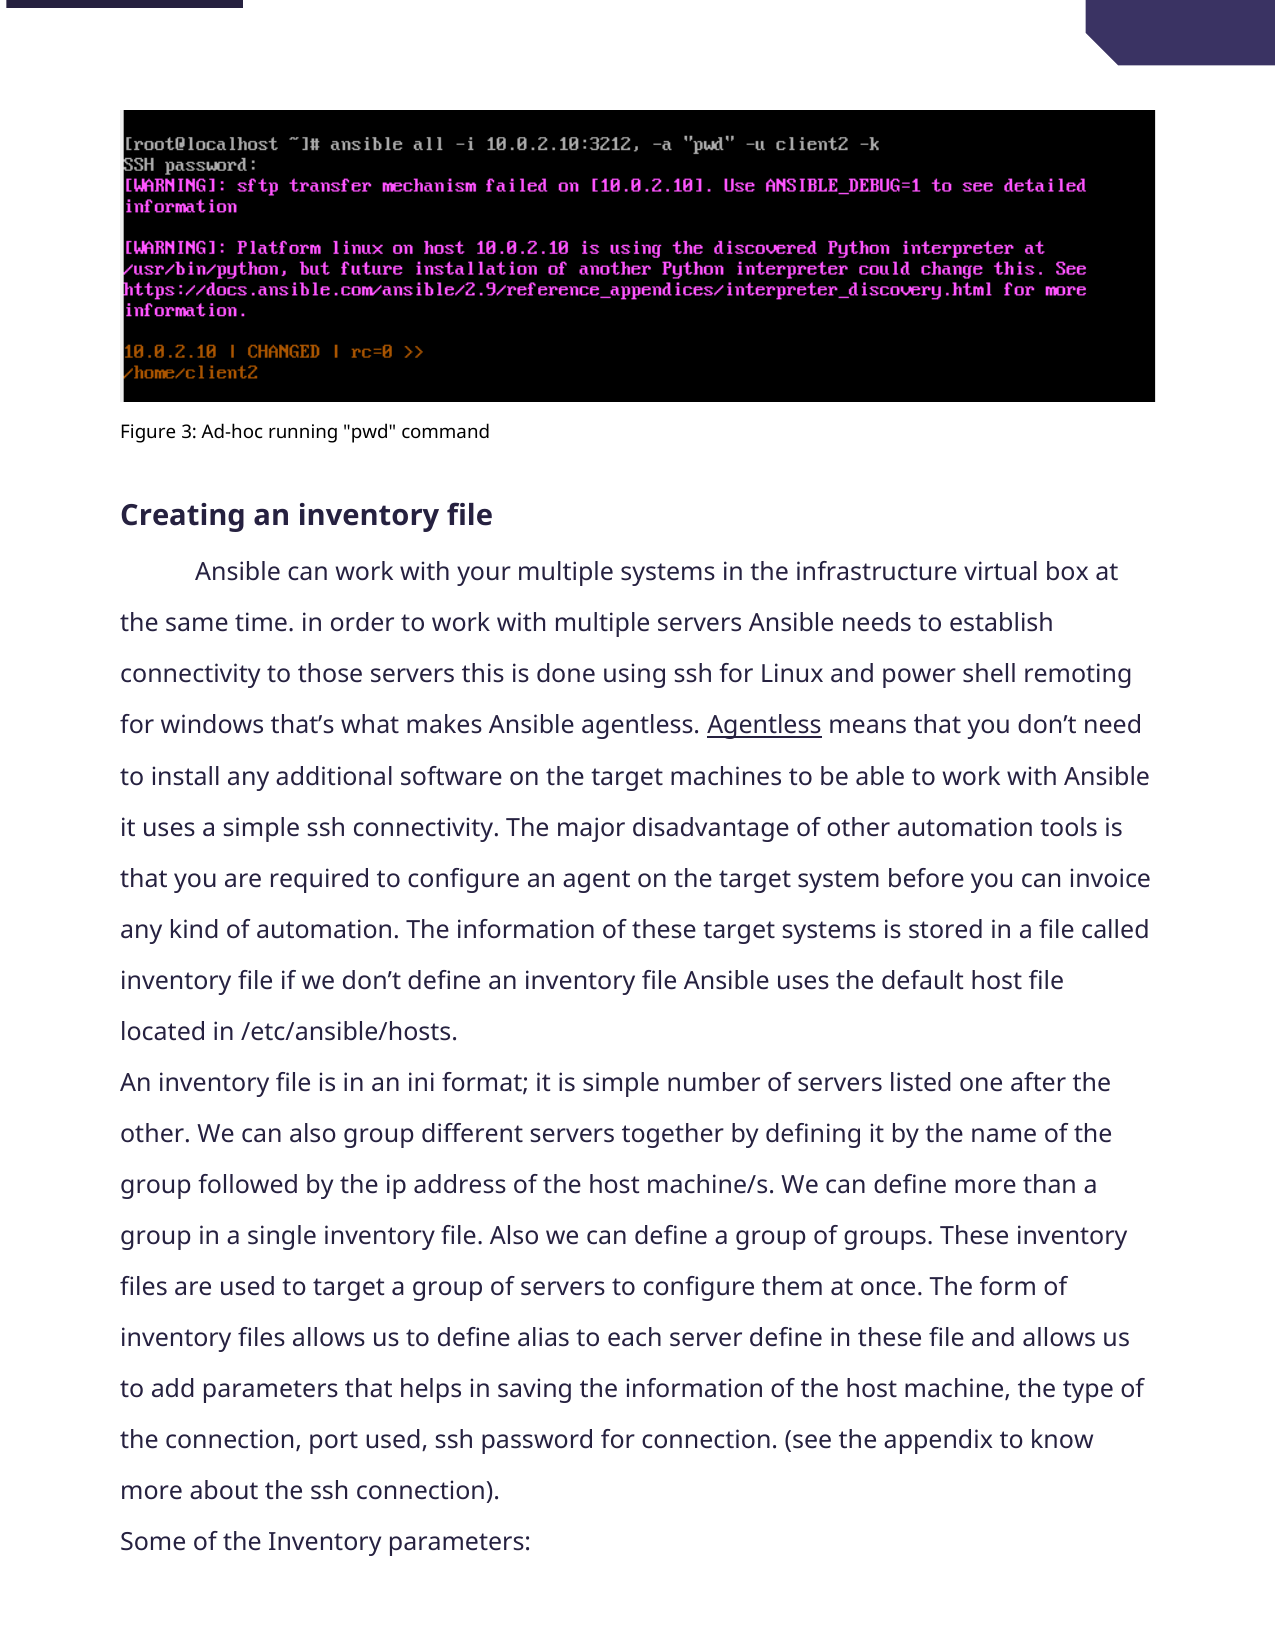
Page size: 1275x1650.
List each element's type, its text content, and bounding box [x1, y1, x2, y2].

subtitle Creating an inventory file [120, 494, 1155, 534]
text Figure 3: Ad-hoc running "pwd" command [120, 418, 1155, 444]
text Some of the Inventory parameters: [120, 1524, 1155, 1558]
picture [120, 110, 1155, 402]
text An inventory file is in an ini format; it is simple number of servers listed one after the other. We can also group different servers together by defining it by the name of the group followed by the ip address of the host machine/s. We can define more than a group in a single inventory file. Also we can define a group of groups. These inventory files are used to target a group of servers to configure them at once. The form of inventory files allows us to define alias to each server define in these file and allows us to add parameters that helps in saving the information of the host machine, the type of the connection, port used, ssh password for connection. (see the appendix to know more about the ssh connection). [120, 1064, 1155, 1507]
text Ansible can work with your multiple systems in the infrastructure virtual box at the same time. in order to work with multiple servers Ansible needs to establish connectivity to those servers this is done using ssh for Linux and power shell remoting for windows that’s what makes Ansible agentless. Agentless means that you don’t need to install any additional software on the target machines to be able to work with Ansible it uses a simple ssh connectivity. The major disadvantage of other automation tools is that you are required to configure an agent on the target system before you can invoice any kind of automation. The information of these target systems is stored in a file called inventory file if we don’t define an inventory file Ansible uses the default host file located in /etc/ansible/hosts. [120, 554, 1155, 1047]
